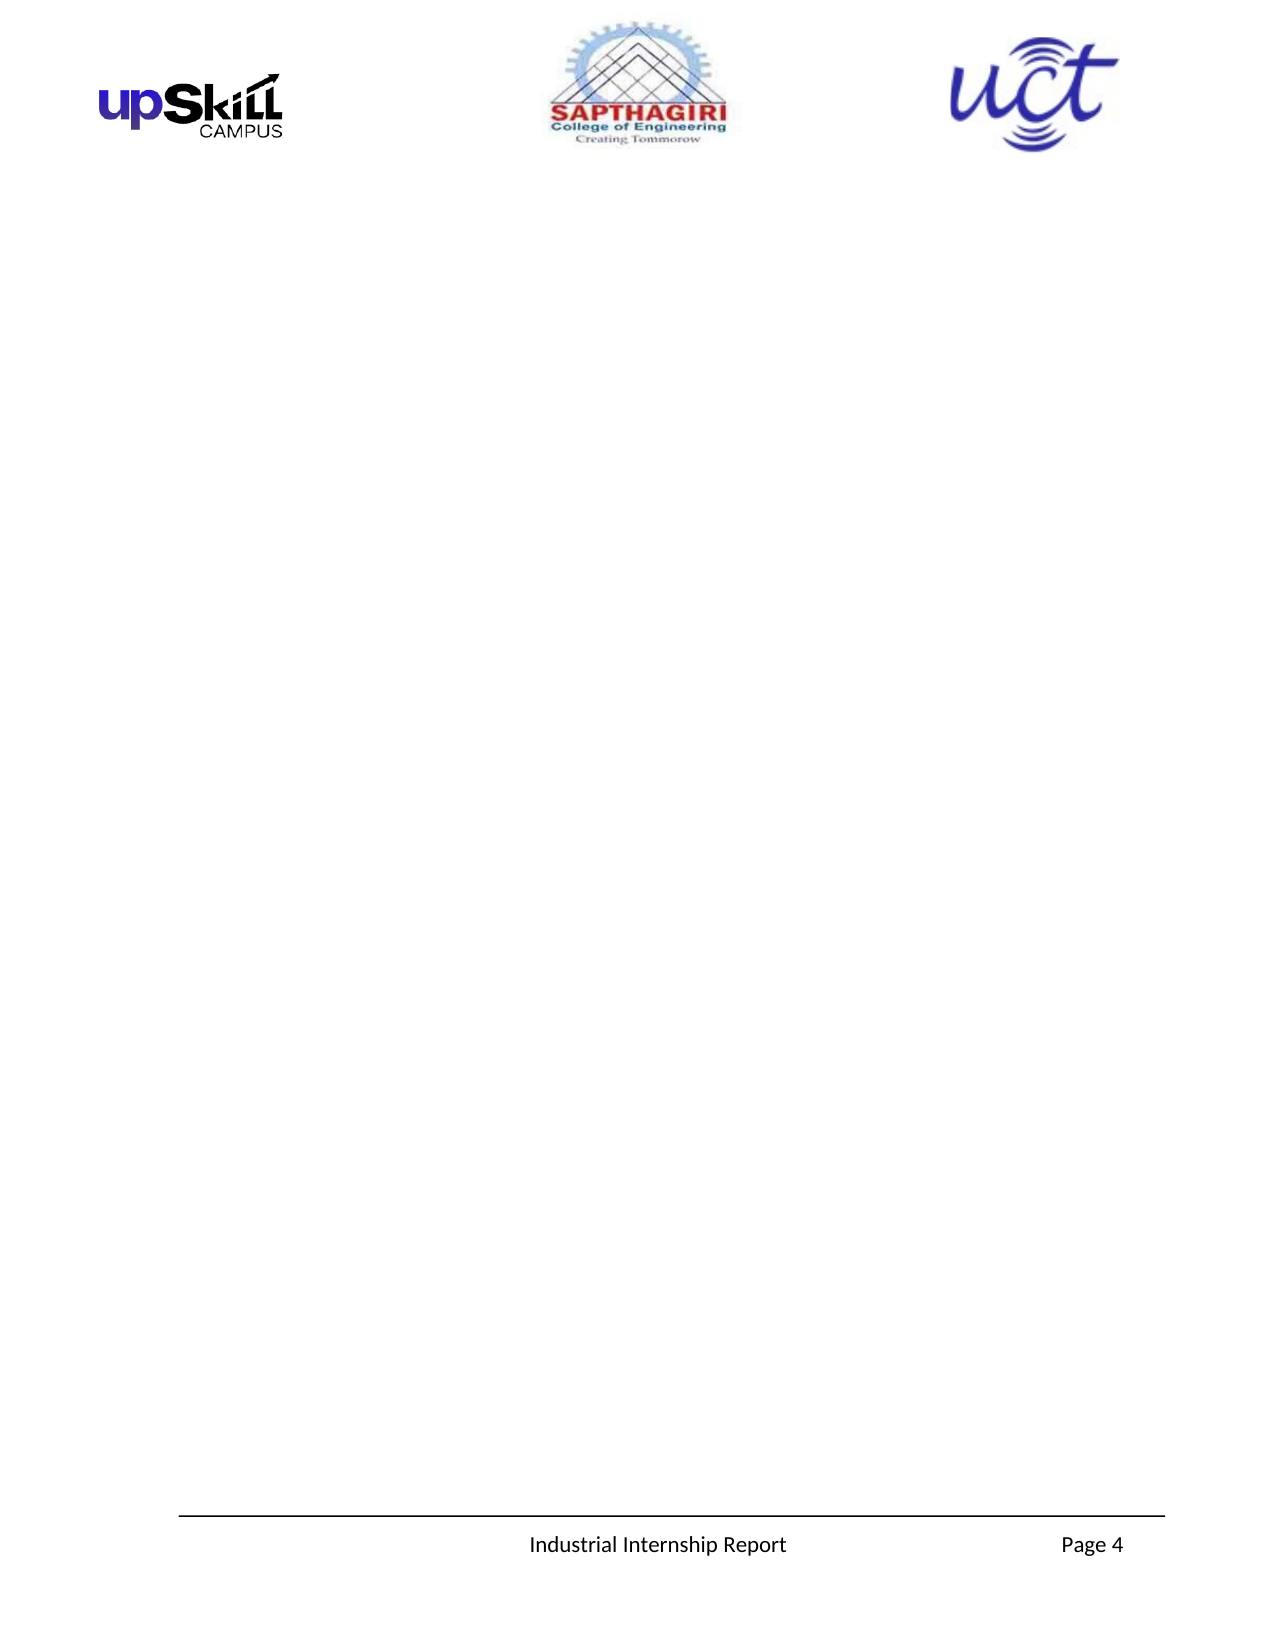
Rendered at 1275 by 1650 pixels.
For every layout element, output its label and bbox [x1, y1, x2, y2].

picture [950, 37, 1120, 154]
picture [540, 12, 743, 154]
picture [99, 73, 283, 138]
